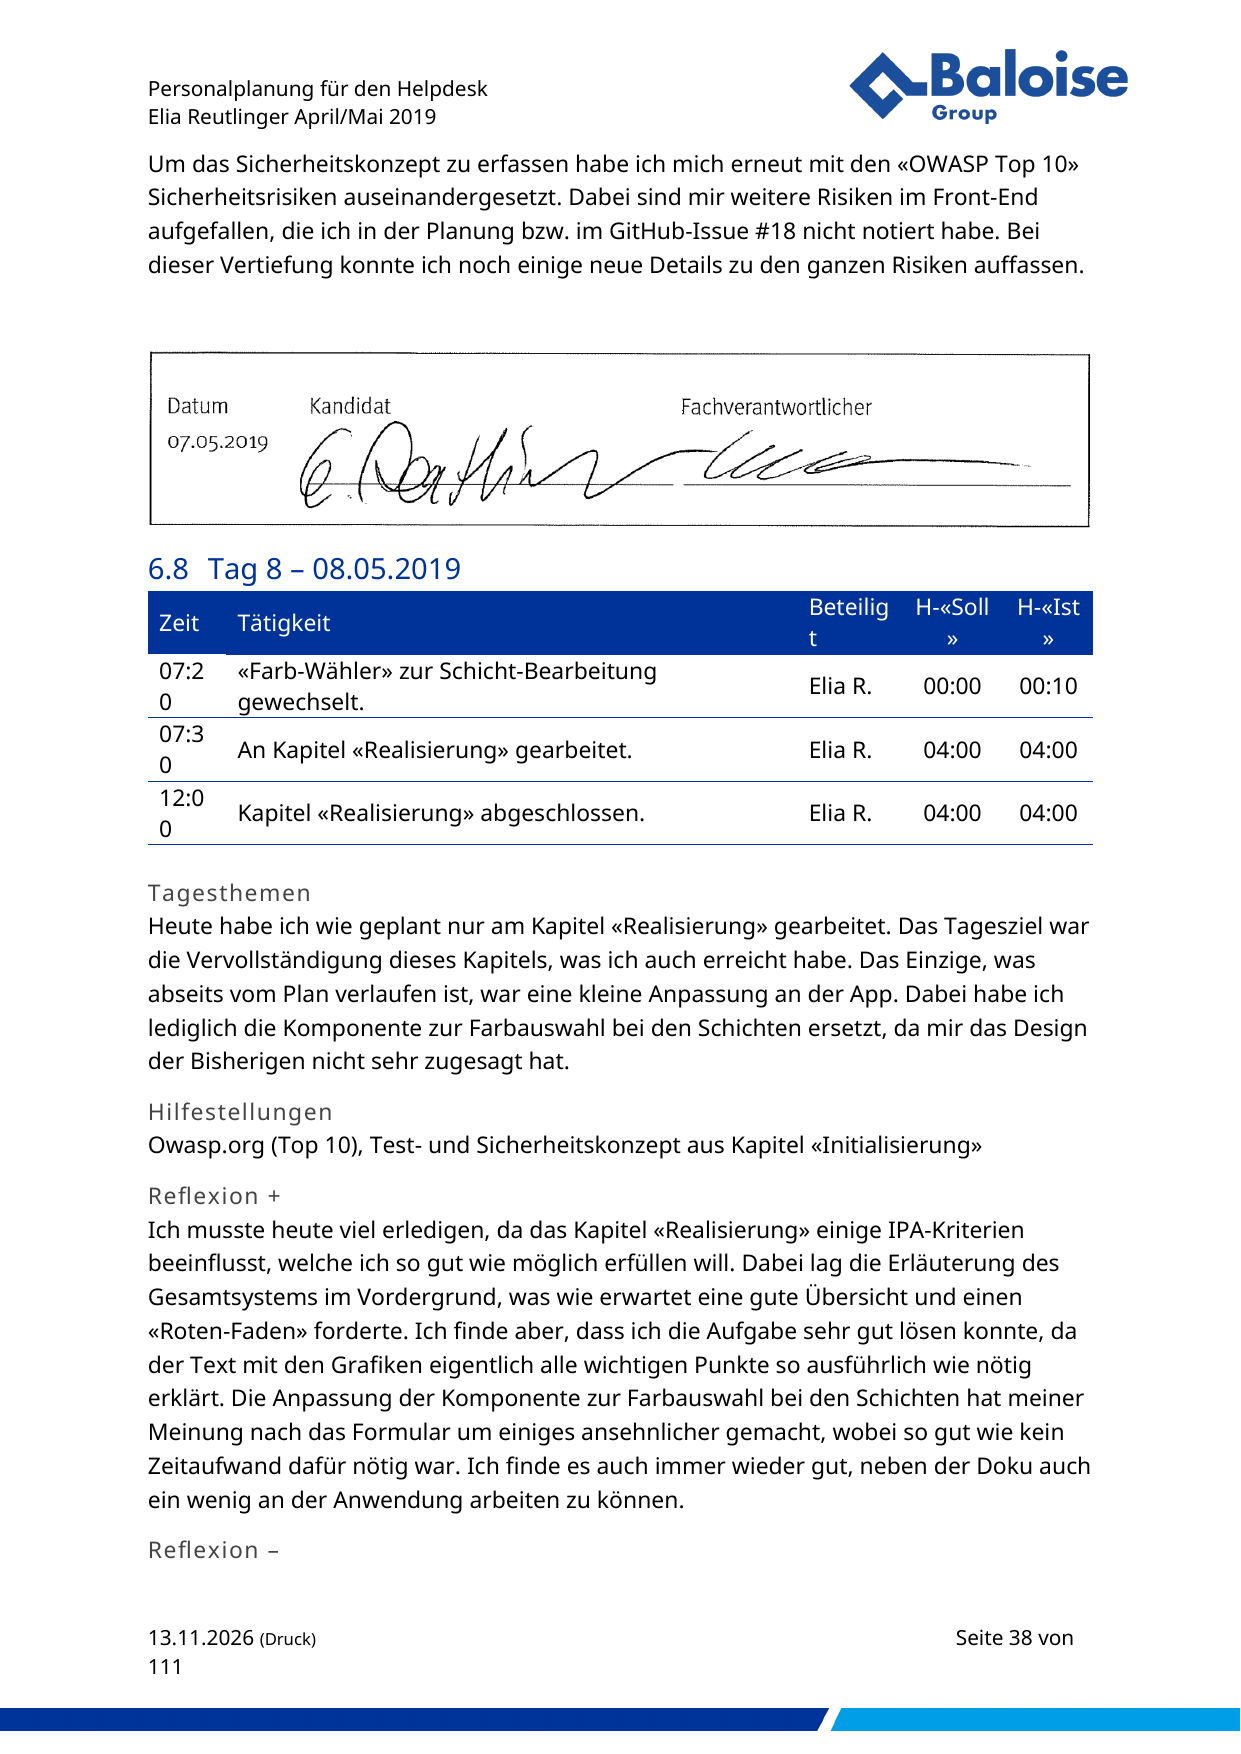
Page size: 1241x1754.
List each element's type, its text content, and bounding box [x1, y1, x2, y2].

table_cell An Kapitel «Realisierung» gearbeitet. [226, 718, 797, 781]
table_cell Elia R. [797, 718, 901, 781]
subtitle Reflexion – [148, 1534, 1093, 1565]
table_cell 04:00 [1004, 718, 1093, 781]
picture [147, 349, 1093, 530]
table_cell 04:00 [901, 782, 1004, 844]
subtitle Tagesthemen [148, 877, 1093, 908]
picture [849, 49, 1128, 124]
subtitle Tag 8 – 08.05.2019 [148, 548, 1093, 588]
table_cell 07:20 [148, 654, 226, 717]
table_header H-«Ist» [1004, 591, 1093, 654]
text Ich musste heute viel erledigen, da das Kapitel «Realisierung» einige IPA-Kriterien beeinflusst, welche ich so gut wie möglich erfüllen will. Dabei lag die Erläuterung des Gesamtsystems im Vordergrund, was wie erwartet eine gute Übersicht und einen «Roten-Faden» forderte. Ich finde aber, dass ich die Aufgabe sehr gut lösen konnte, da der Text mit den Grafiken eigentlich alle wichtigen Punkte so ausführlich wie nötig erklärt. Die Anpassung der Komponente zur Farbauswahl bei den Schichten hat meiner Meinung nach das Formular um einiges ansehnlicher gemacht, wobei so gut wie kein Zeitaufwand dafür nötig war. Ich finde es auch immer wieder gut, neben der Doku auch ein wenig an der Anwendung arbeiten zu können. [148, 1214, 1093, 1515]
table_cell 00:10 [1004, 655, 1093, 717]
text Heute habe ich wie geplant nur am Kapitel «Realisierung» gearbeitet. Das Tagesziel war die Vervollständigung dieses Kapitels, was ich auch erreicht habe. Das Einzige, was abseits vom Plan verlaufen ist, war eine kleine Anpassung an der App. Dabei habe ich lediglich die Komponente zur Farbauswahl bei den Schichten ersetzt, da mir das Design der Bisherigen nicht sehr zugesagt hat. [148, 910, 1093, 1077]
table_cell «Farb-Wähler» zur Schicht-Bearbeitung gewechselt. [226, 655, 797, 717]
picture [0, 1708, 1241, 1733]
text Owasp.org (Top 10), Test- und Sicherheitskonzept aus Kapitel «Initialisierung» [148, 1129, 1093, 1161]
text Um das Sicherheitskonzept zu erfassen habe ich mich erneut mit den «OWASP Top 10» Sicherheitsrisiken auseinandergesetzt. Dabei sind mir weitere Risiken im Front-End aufgefallen, die ich in der Planung bzw. im GitHub-Issue #18 nicht notiert habe. Bei dieser Vertiefung konnte ich noch einige neue Details zu den ganzen Risiken auffassen. [148, 148, 1093, 280]
table_cell 04:00 [1004, 782, 1093, 844]
table_header H-«Soll» [901, 591, 1004, 654]
table_header Zeit [148, 591, 226, 654]
subtitle Reflexion + [148, 1180, 1093, 1211]
table_cell Elia R. [797, 655, 901, 717]
table_header Beteiligt [797, 591, 901, 654]
table_cell 12:00 [148, 782, 226, 844]
table_header Tätigkeit [226, 591, 797, 654]
table_cell 00:00 [901, 655, 1004, 717]
table_cell 04:00 [901, 718, 1004, 781]
table_cell Elia R. [797, 782, 901, 844]
subtitle Hilfestellungen [148, 1096, 1093, 1127]
table_cell Kapitel «Realisierung» abgeschlossen. [226, 782, 797, 844]
table_cell 07:30 [148, 718, 226, 781]
